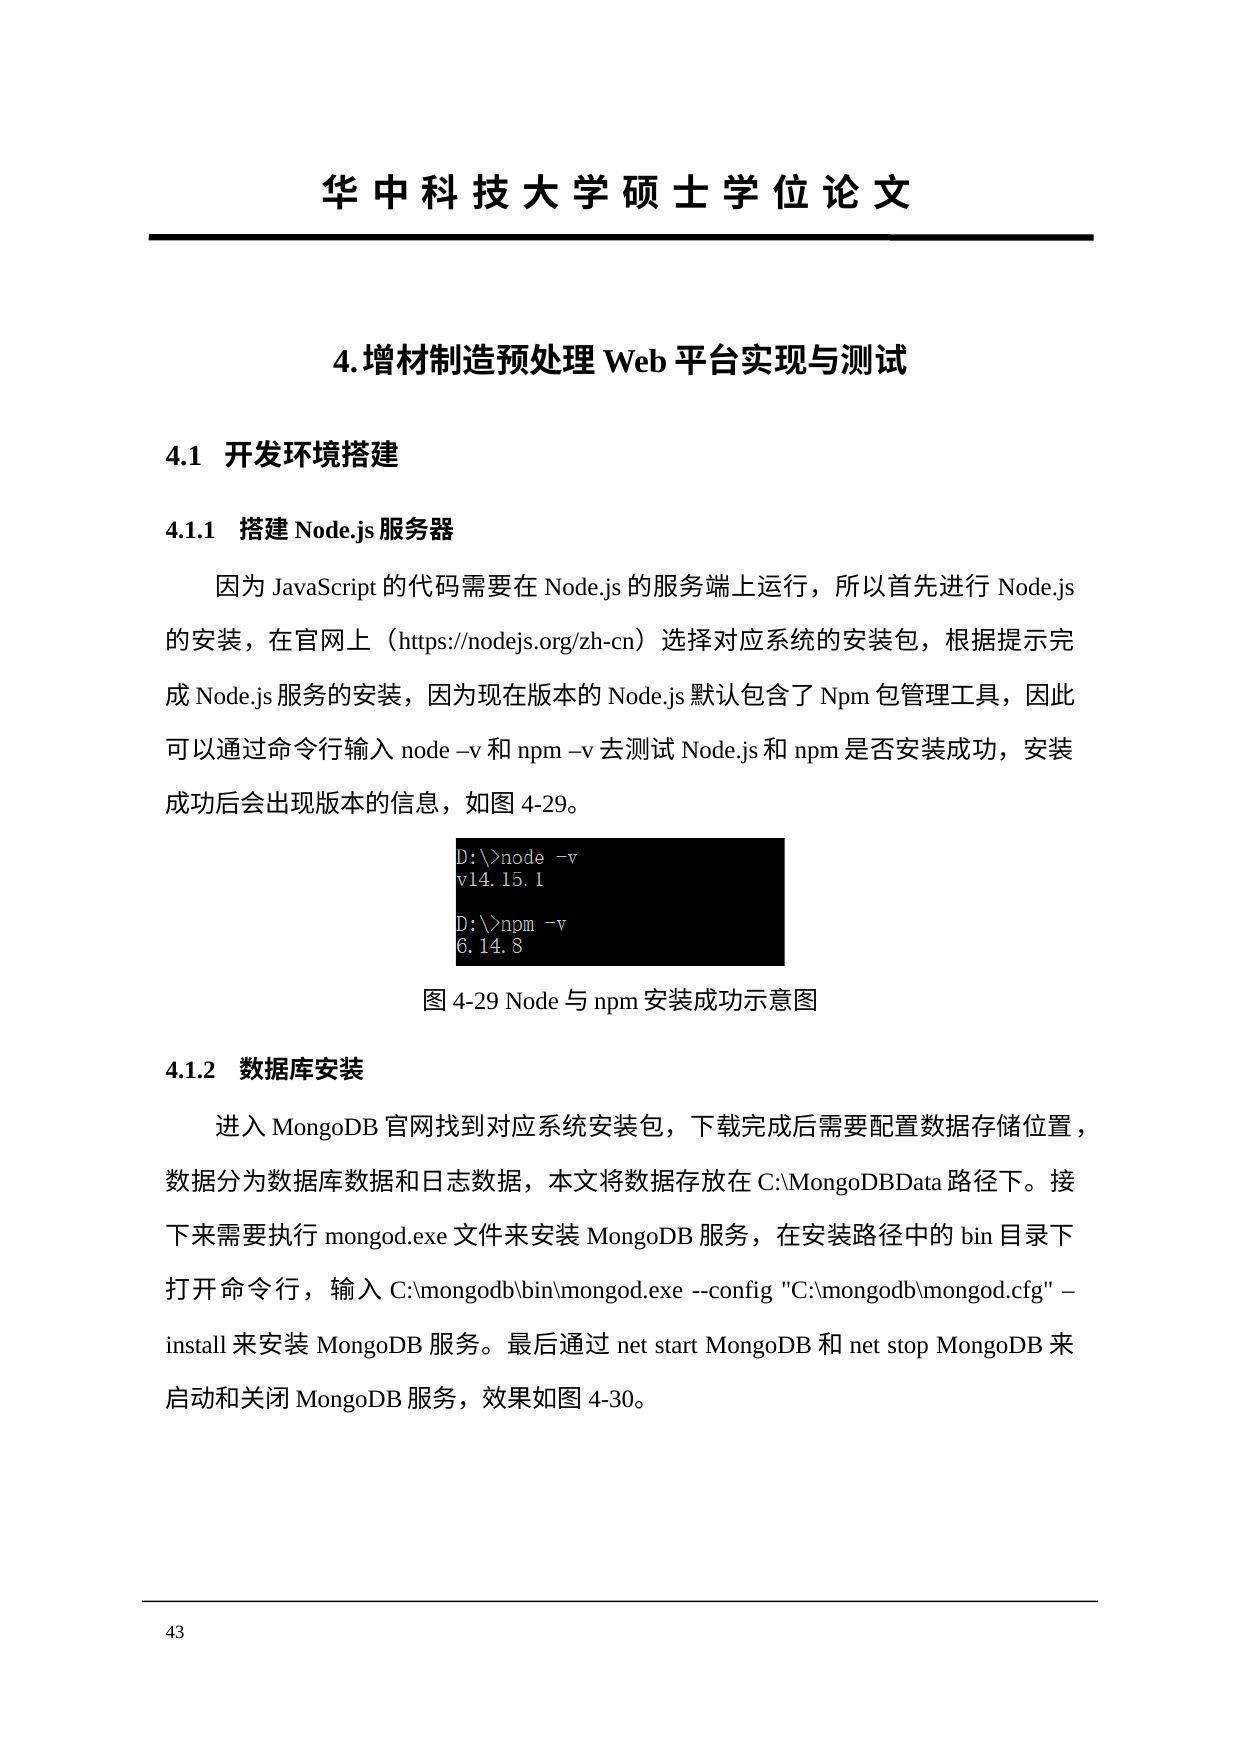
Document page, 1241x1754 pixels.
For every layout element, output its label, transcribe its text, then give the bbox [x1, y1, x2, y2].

subtitle 数据库安装 [165, 1049, 1075, 1086]
subtitle 搭建Node.js服务器 [165, 509, 1075, 546]
subtitle 开发环境搭建 [165, 431, 1075, 473]
picture [455, 838, 785, 966]
subtitle 增材制造预处理Web平台实现与测试 [165, 334, 1075, 382]
